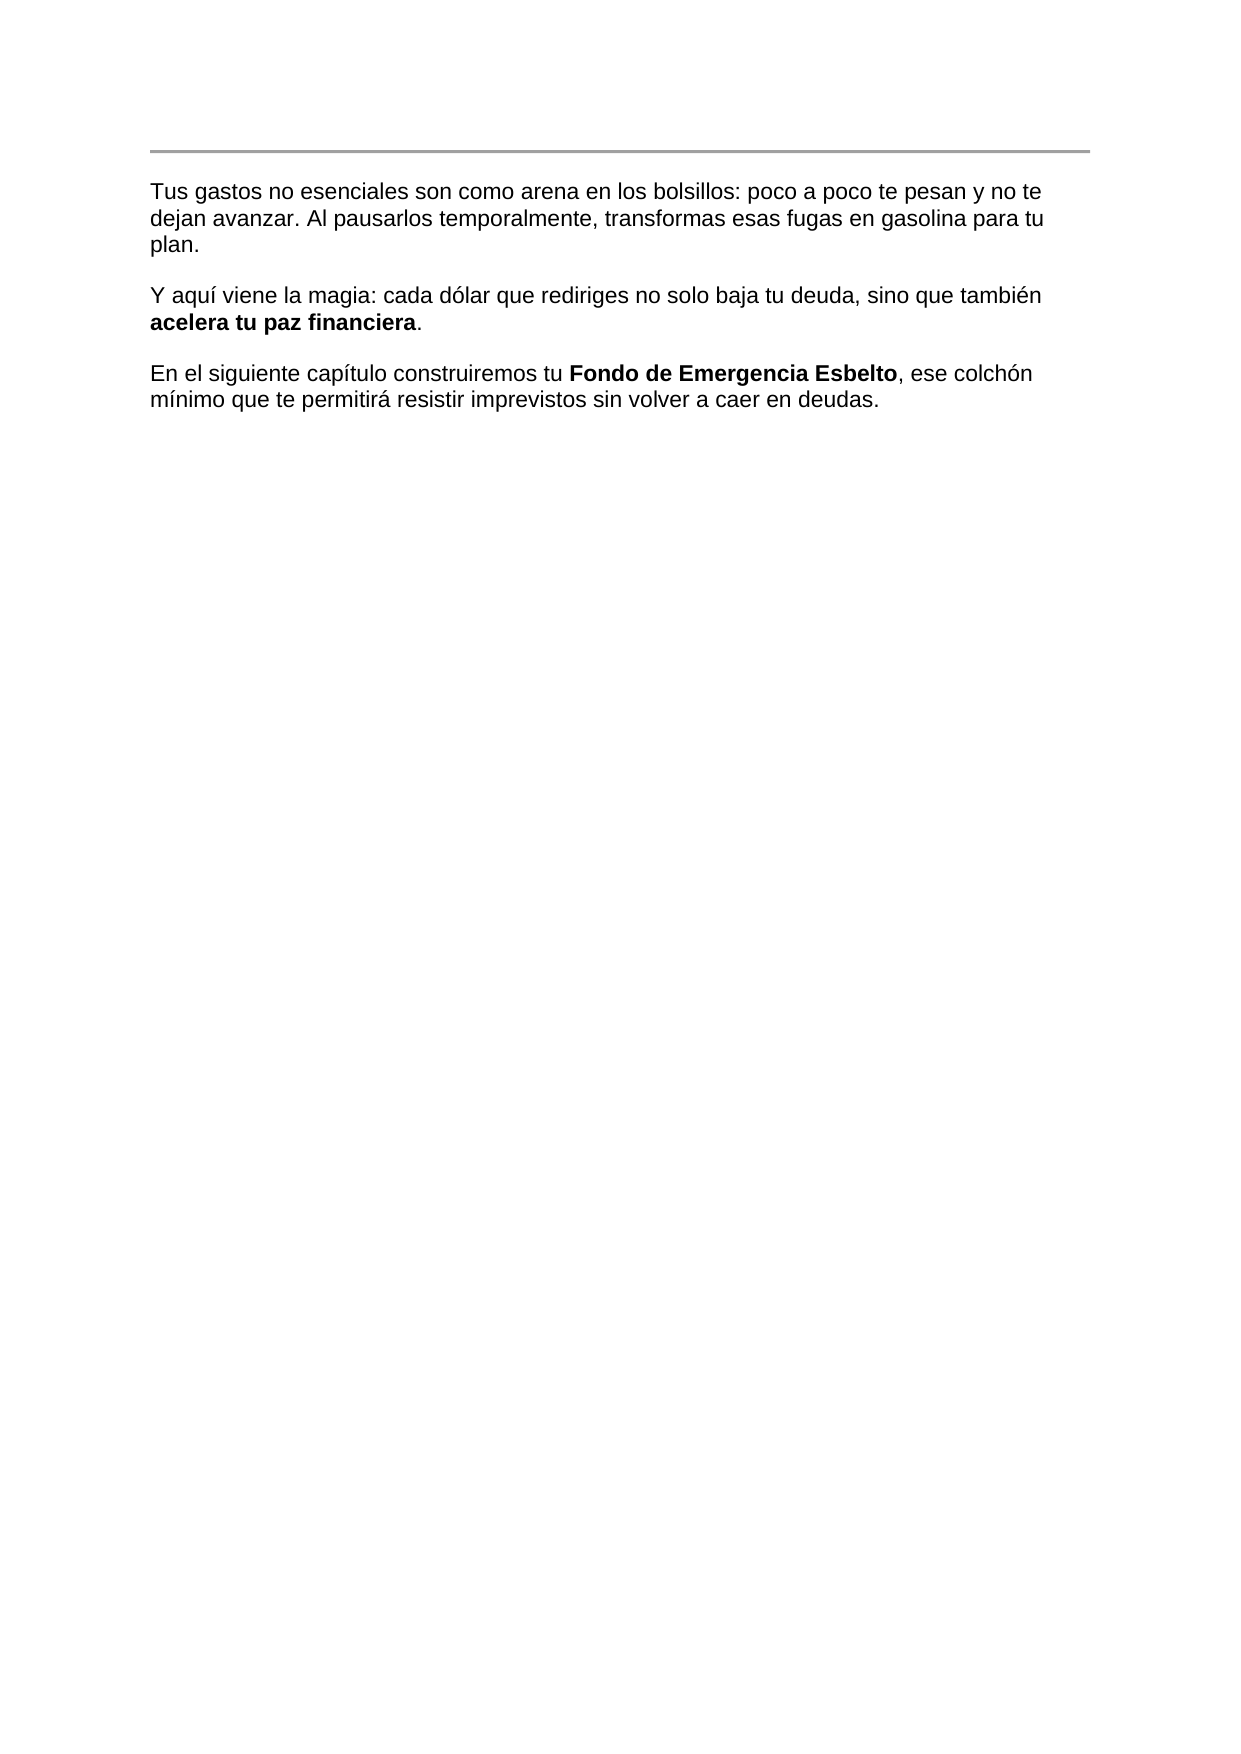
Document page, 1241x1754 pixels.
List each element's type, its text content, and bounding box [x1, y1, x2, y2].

text Y aquí viene la magia: cada dólar que rediriges no solo baja tu deuda, sino que también acelera tu paz financiera. [150, 282, 1090, 335]
text Tus gastos no esenciales son como arena en los bolsillos: poco a poco te pesan y no te dejan avanzar. Al pausarlos temporalmente, transformas esas fugas en gasolina para tu plan. [150, 154, 1090, 257]
text En el siguiente capítulo construiremos tu Fondo de Emergencia Esbelto, ese colchón mínimo que te permitirá resistir imprevistos sin volver a caer en deudas. [150, 360, 1090, 413]
